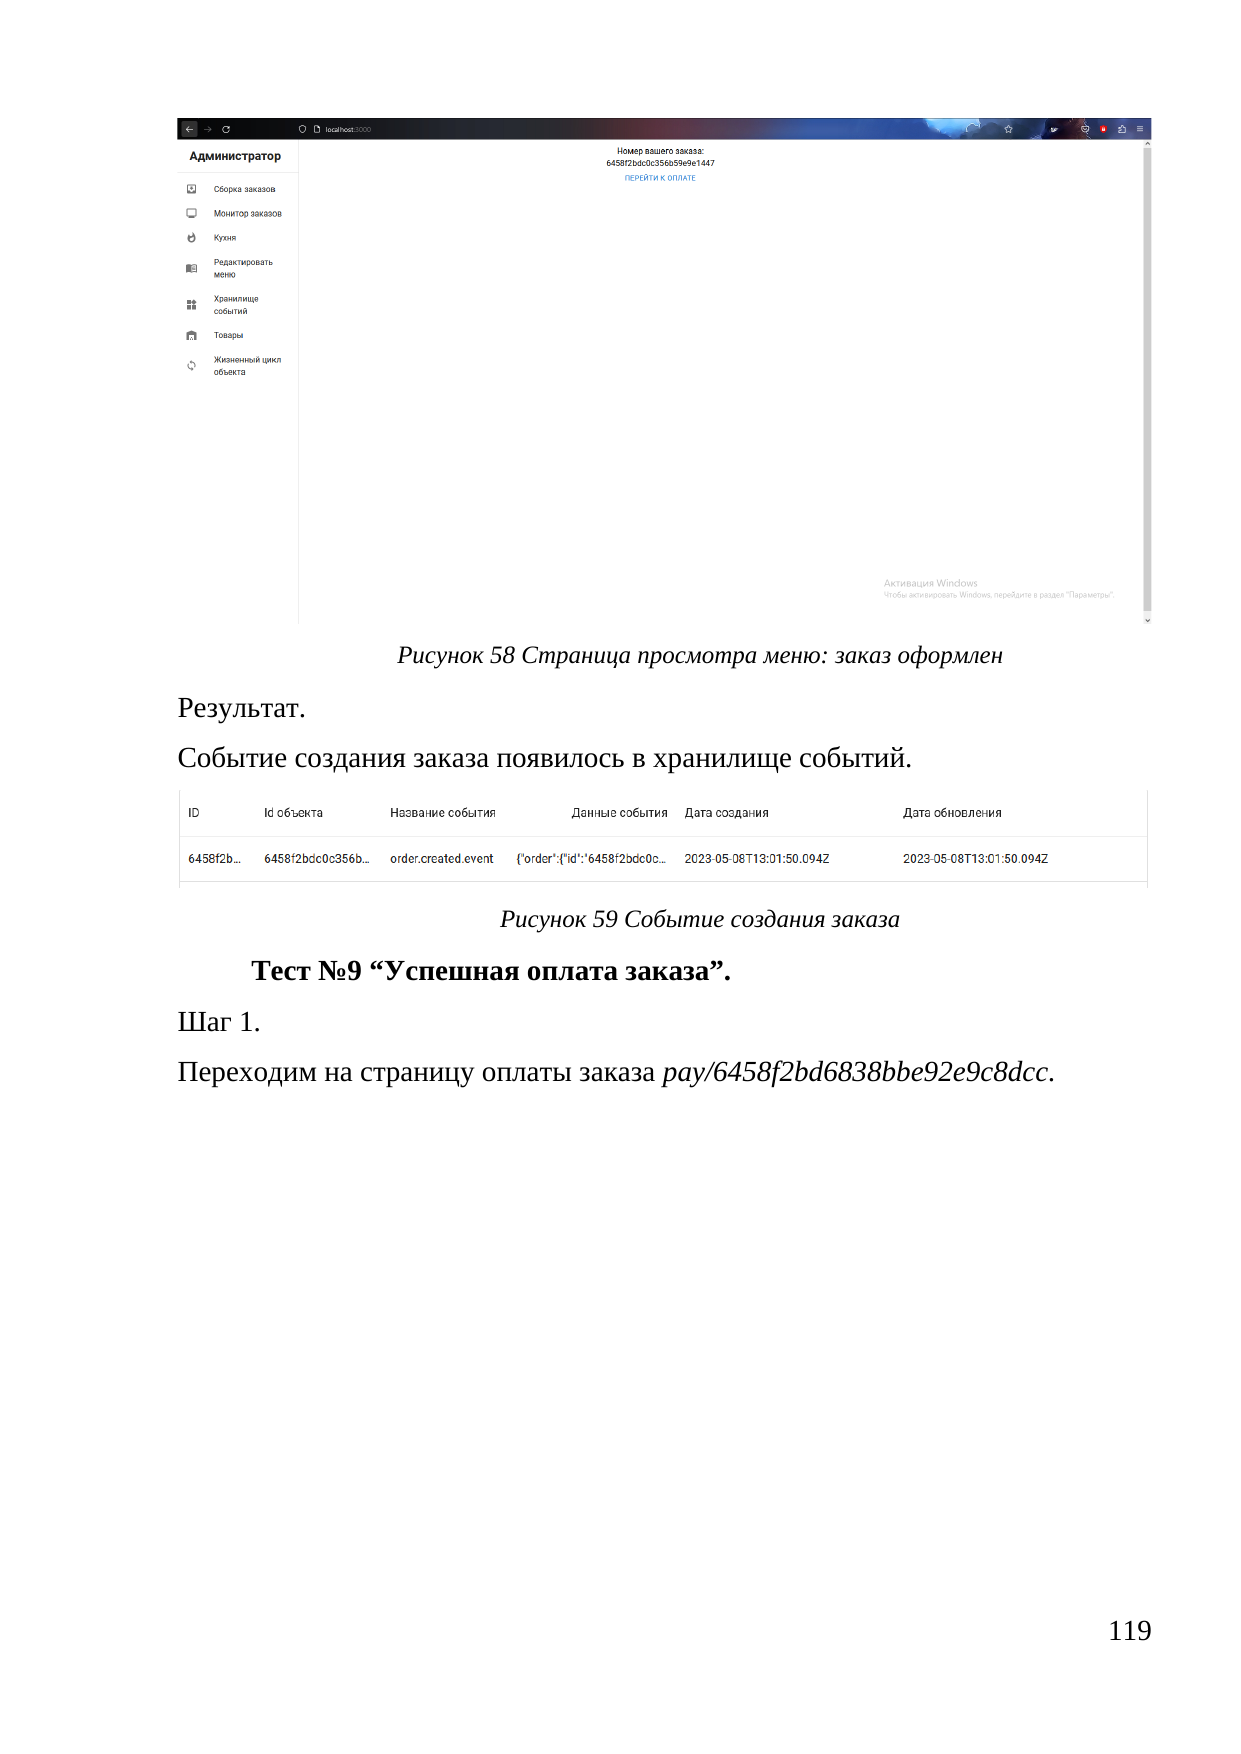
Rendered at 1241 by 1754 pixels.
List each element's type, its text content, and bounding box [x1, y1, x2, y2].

picture [177, 790, 1152, 888]
text Событие создания заказа появилось в хранилище событий. [177, 740, 1152, 774]
subtitle Тест №9 “Успешная оплата заказа”. [177, 953, 1152, 987]
text Рисунок 59 Событие создания заказа [177, 904, 1152, 933]
text Результат. [177, 690, 1152, 723]
text Рисунок 58 Страница просмотра меню: заказ оформлен [177, 640, 1152, 669]
text Шаг 1. [177, 1004, 1152, 1037]
text Переходим на страницу оплаты заказа pay/6458f2bd6838bbe92e9c8dcc. [177, 1054, 1152, 1088]
picture [177, 118, 1152, 624]
